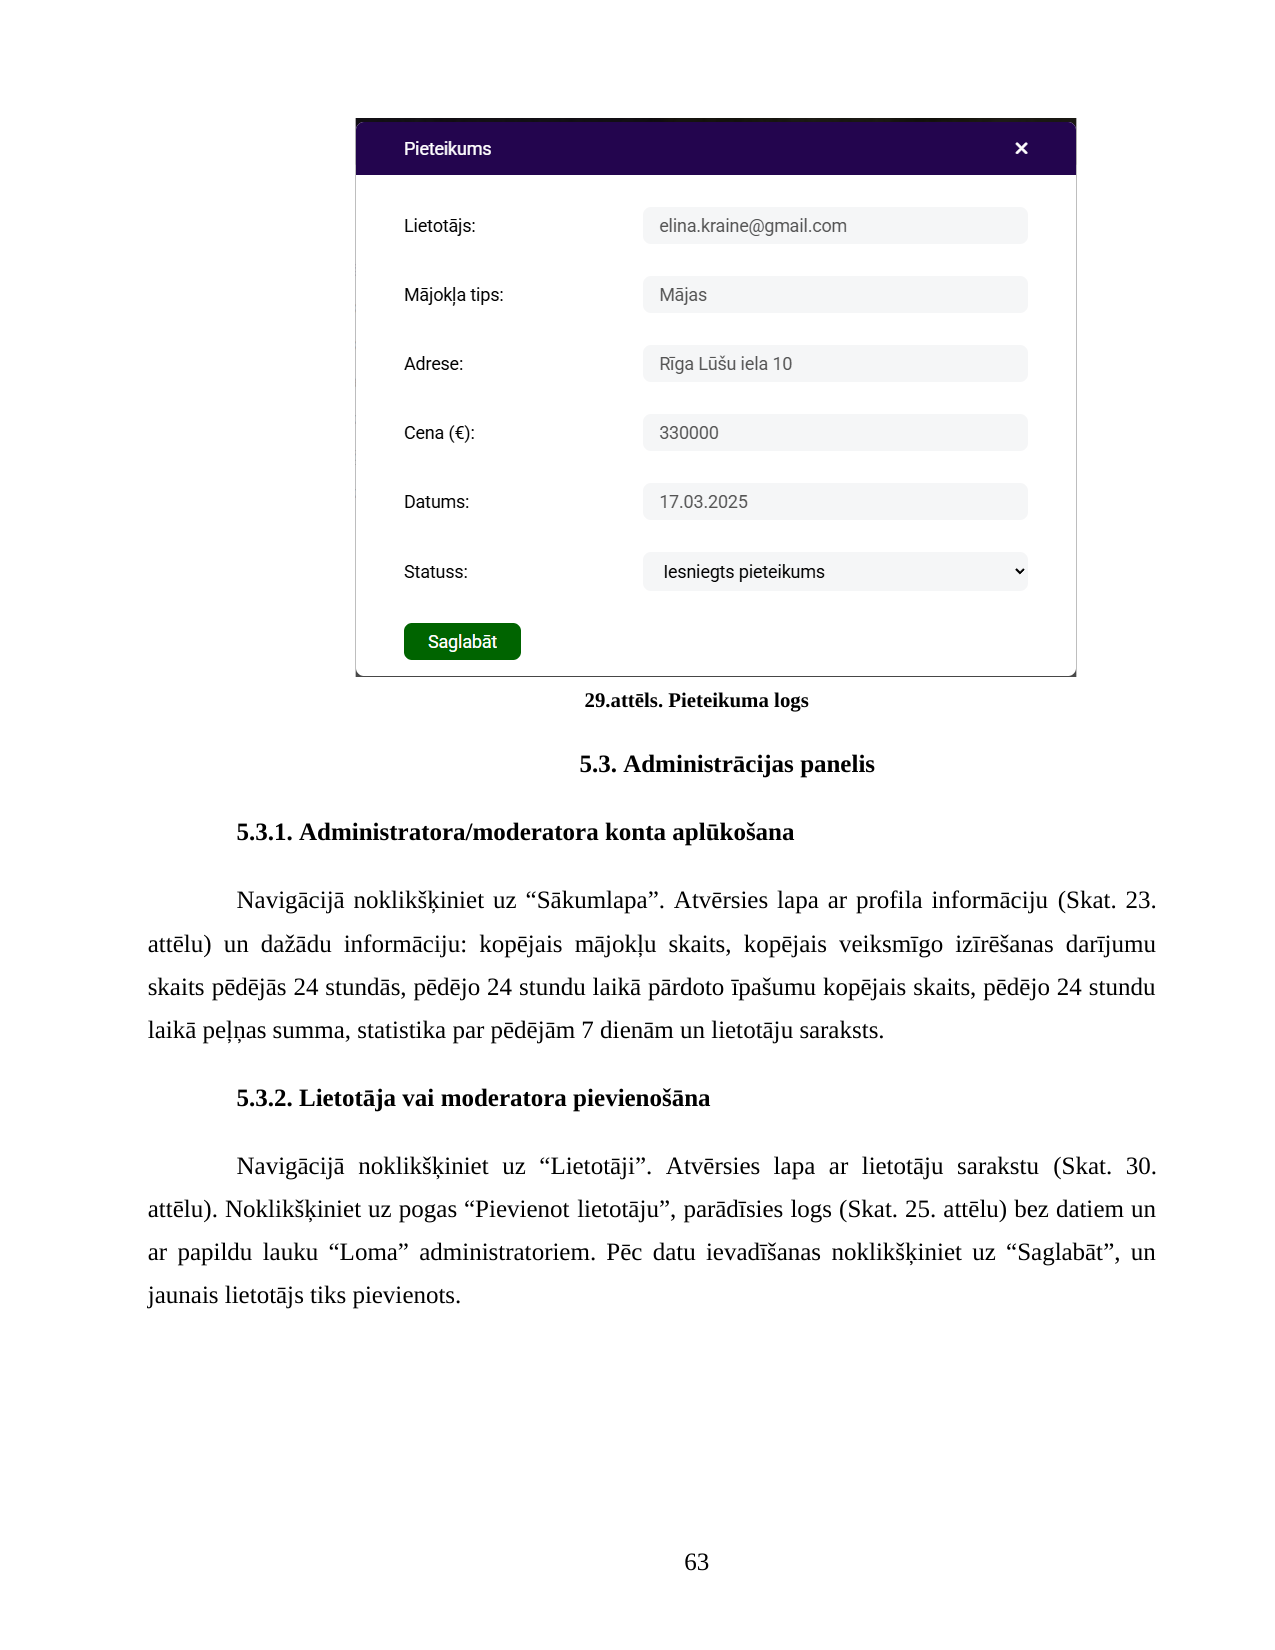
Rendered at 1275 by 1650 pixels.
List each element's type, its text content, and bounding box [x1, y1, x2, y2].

subtitle 5.3.1. Administratora/moderatora konta aplūkošana [148, 817, 1157, 846]
text Navigācijā noklikšķiniet uz “Lietotāji”. Atvērsies lapa ar lietotāju sarakstu (Skat. 30. attēlu). Noklikšķiniet uz pogas “Pievienot lietotāju”, parādīsies logs (Skat. 25. attēlu) bez datiem un ar papildu lauku “Loma” administratoriem. Pēc datu ievadīšanas noklikšķiniet uz “Saglabāt”, un jaunais lietotājs tiks pievienots. [148, 1151, 1157, 1309]
subtitle 5.3.2. Lietotāja vai moderatora pievienošāna [148, 1083, 1157, 1112]
subtitle 5.3. Administrācijas panelis [298, 749, 1157, 778]
picture [355, 118, 1077, 677]
text Navigācijā noklikšķiniet uz “Sākumlapa”. Atvērsies lapa ar profila informāciju (Skat. 23. attēlu) un dažādu informāciju: kopējais mājokļu skaits, kopējais veiksmīgo izīrēšanas darījumu skaits pēdējās 24 stundās, pēdējo 24 stundu laikā pārdoto īpašumu kopējais skaits, pēdējo 24 stundu laikā peļņas summa, statistika par pēdējām 7 dienām un lietotāju saraksts. [148, 886, 1157, 1044]
